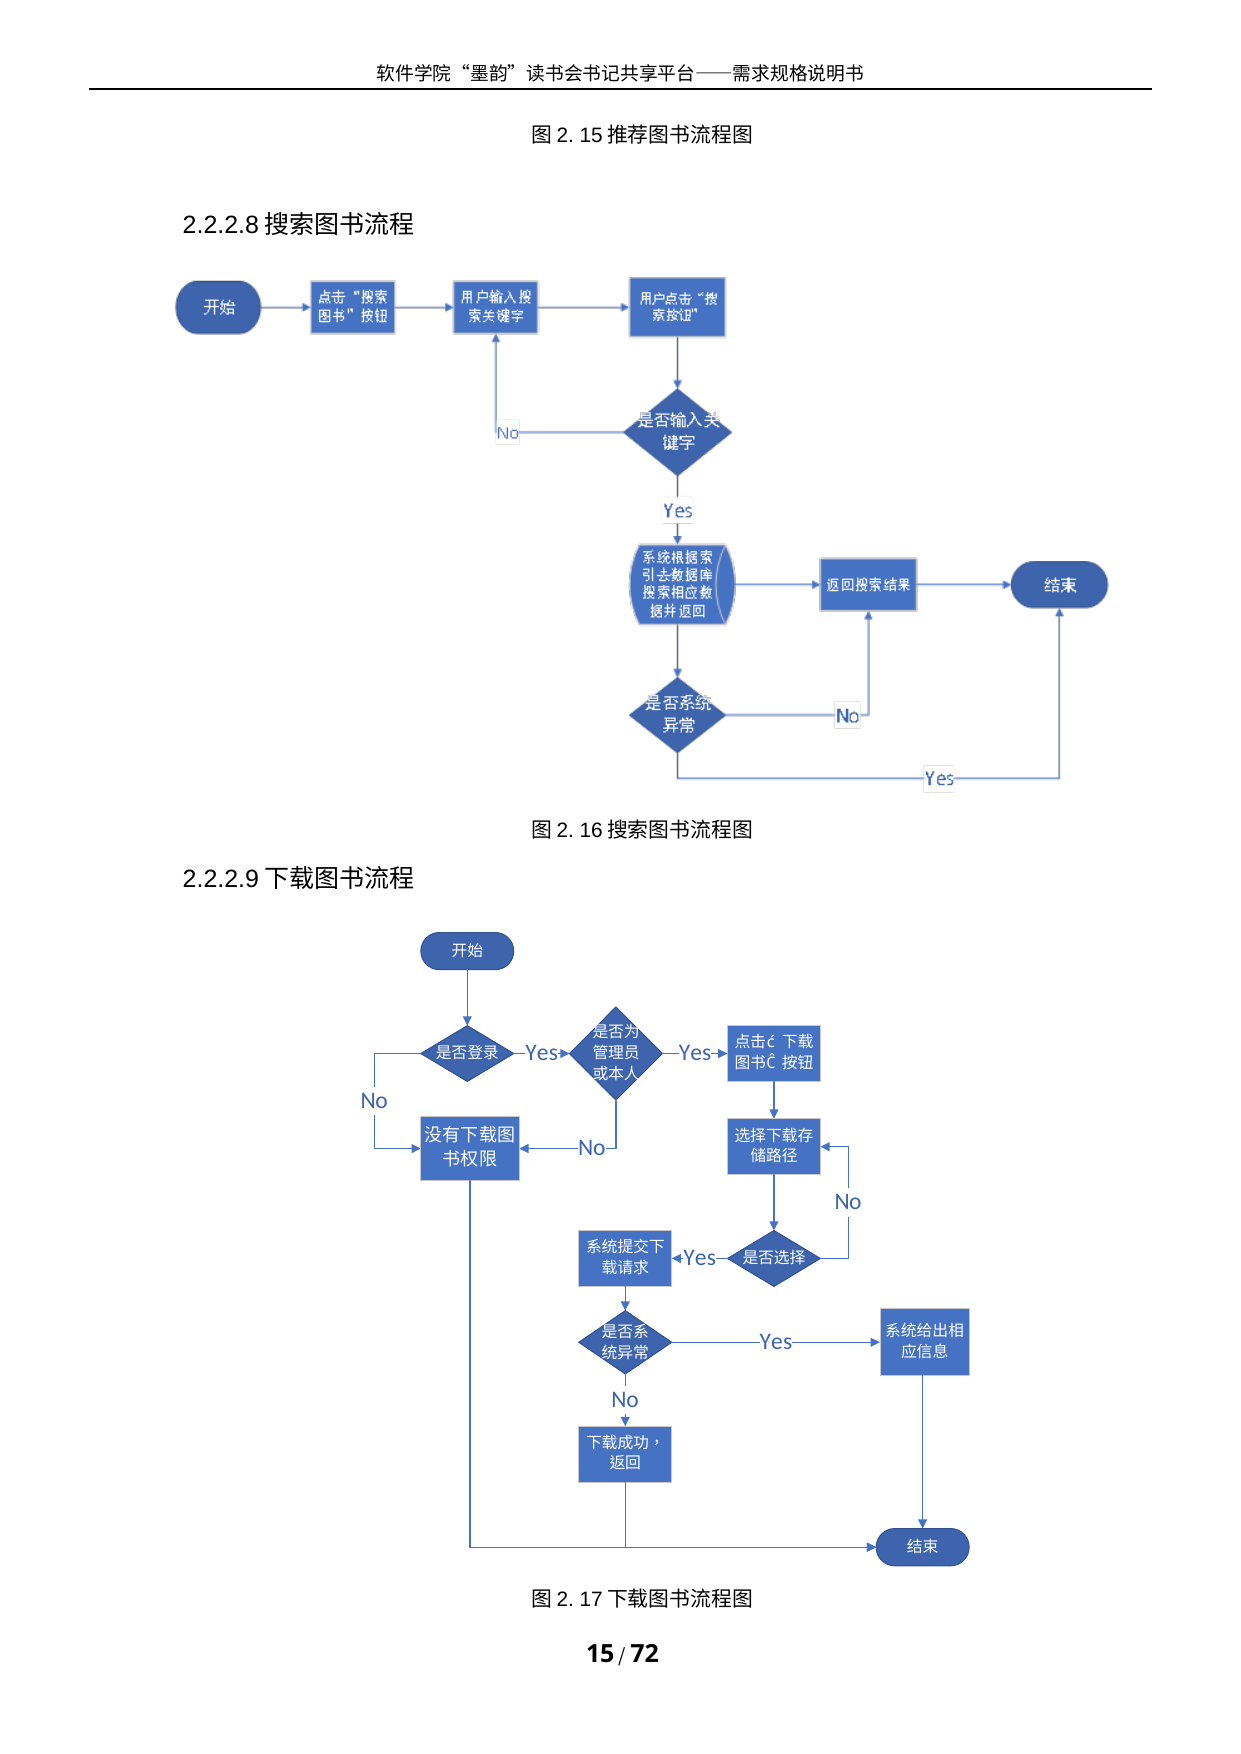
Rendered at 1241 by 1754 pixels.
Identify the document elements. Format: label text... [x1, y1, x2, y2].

text 图2. 17下载图书流程图 [132, 1582, 1152, 1612]
text 图2. 16搜索图书流程图 [132, 814, 1152, 844]
text 图2. 15推荐图书流程图 [132, 118, 1152, 148]
subtitle 2.2.2.8搜索图书流程 [132, 205, 1152, 241]
subtitle 2.2.2.9下载图书流程 [132, 859, 1152, 895]
picture [174, 276, 1110, 799]
